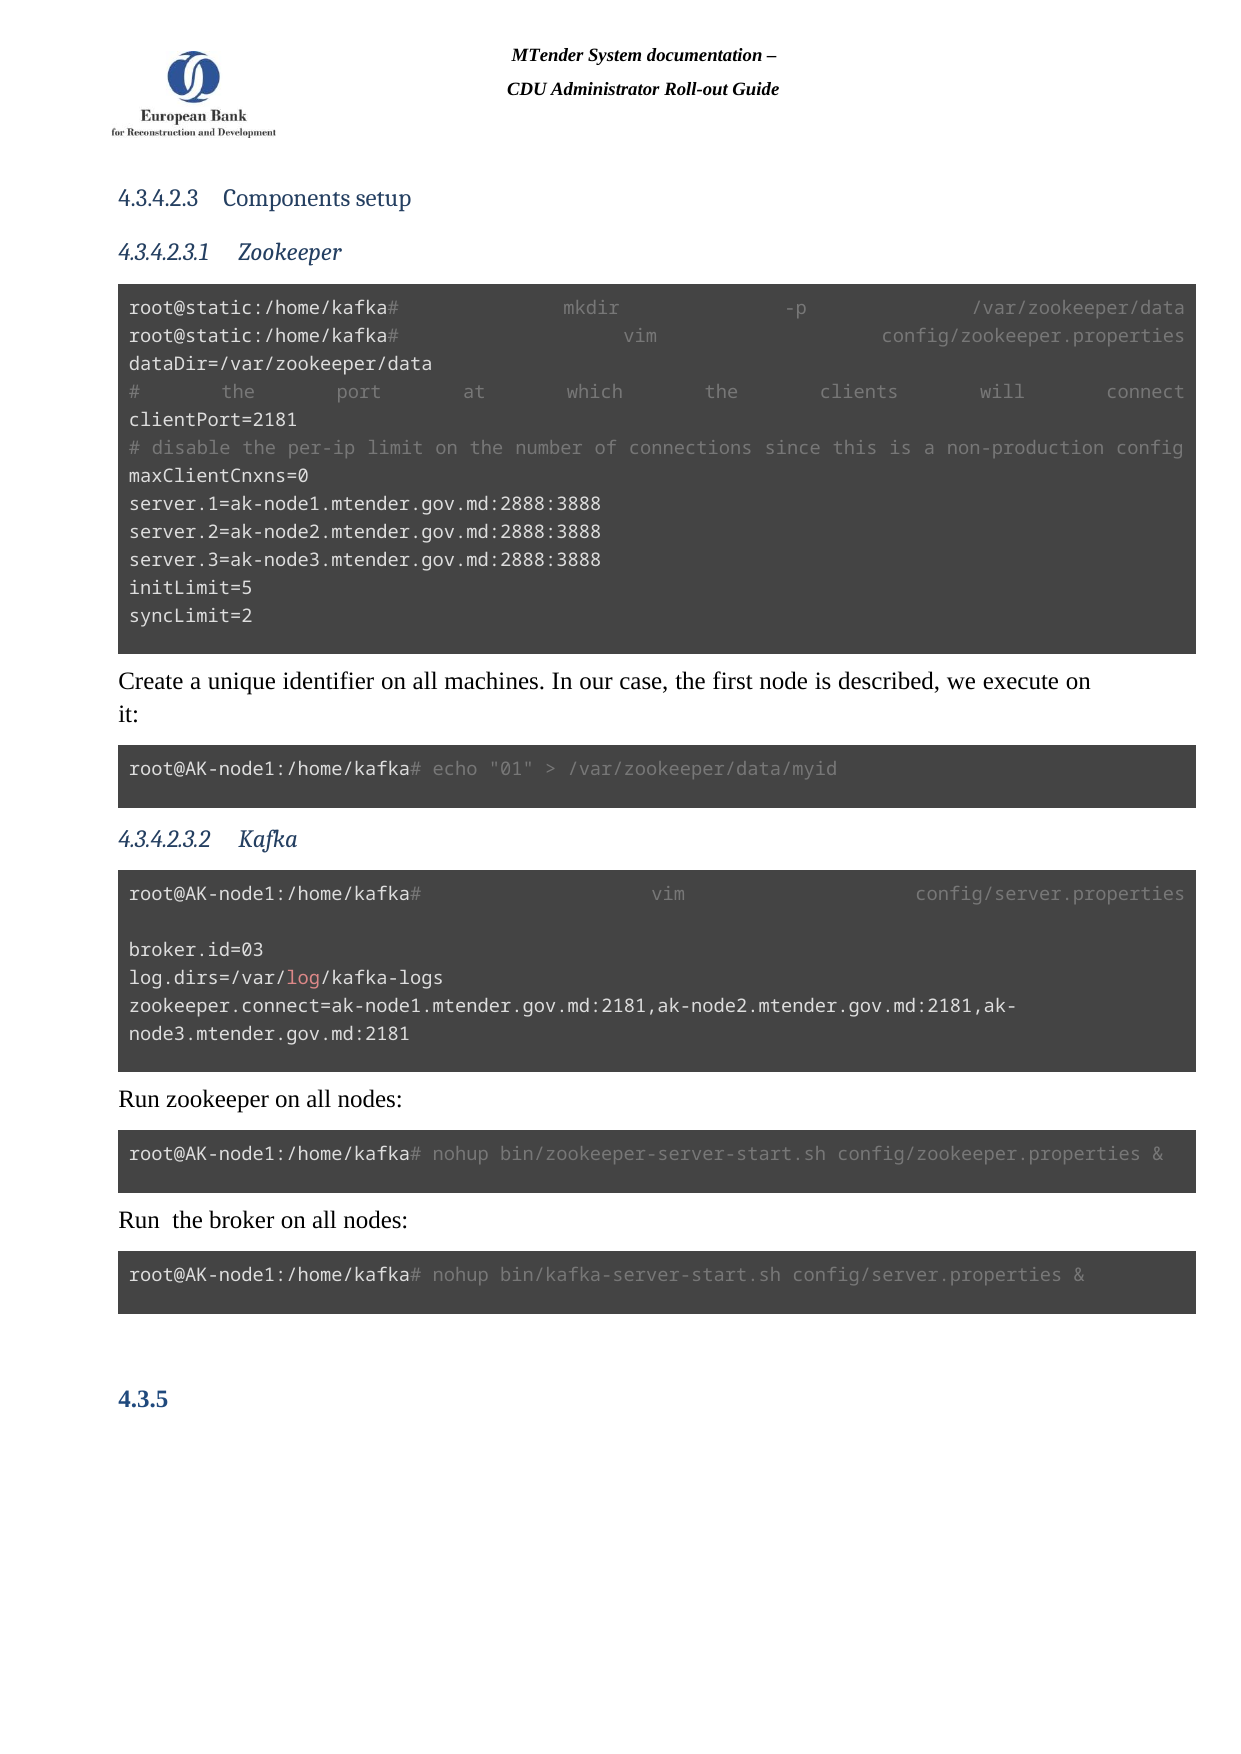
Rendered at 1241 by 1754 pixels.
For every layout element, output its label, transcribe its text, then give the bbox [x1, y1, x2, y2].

text Run zookeeper on all nodes: [118, 1084, 1092, 1113]
subtitle Kafka [118, 824, 1092, 853]
subtitle Zookeeper [118, 238, 1092, 267]
picture [111, 51, 276, 138]
table_header root@AK-node1:/home/kafka# vim config/server.properties broker.id=03 log.dirs=/var/log/kafka-logs zookeeper.connect=ak-node1.mtender.gov.md:2181,ak-node2.mtender.gov.md:2181,ak-node3.mtender.gov.md:2181 [118, 870, 1196, 1072]
subtitle Components setup [118, 184, 1092, 213]
table_header root@AK-node1:/home/kafka# nohup bin/zookeeper-server-start.sh config/zookeeper.properties & [118, 1130, 1196, 1193]
text Create a unique identifier on all machines. In our case, the first node is described, we execute on it: [118, 666, 1092, 728]
table_header root@AK-node1:/home/kafka# echo "01" > /var/zookeeper/data/myid [118, 745, 1196, 808]
text Run the broker on all nodes: [118, 1205, 1092, 1234]
table_header root@static:/home/kafka# mkdir -p /var/zookeeper/data root@static:/home/kafka# vim config/zookeeper.properties dataDir=/var/zookeeper/data # the port at which the clients will connect clientPort=2181 # disable the per-ip limit on the number of connections since this is a non-production config maxClientCnxns=0 server.1=ak-node1.mtender.gov.md:2888:3888 server.2=ak-node2.mtender.gov.md:2888:3888 server.3=ak-node3.mtender.gov.md:2888:3888 initLimit=5 syncLimit=2 [118, 284, 1196, 654]
table_header root@AK-node1:/home/kafka# nohup bin/kafka-server-start.sh config/server.properties & [118, 1251, 1196, 1314]
